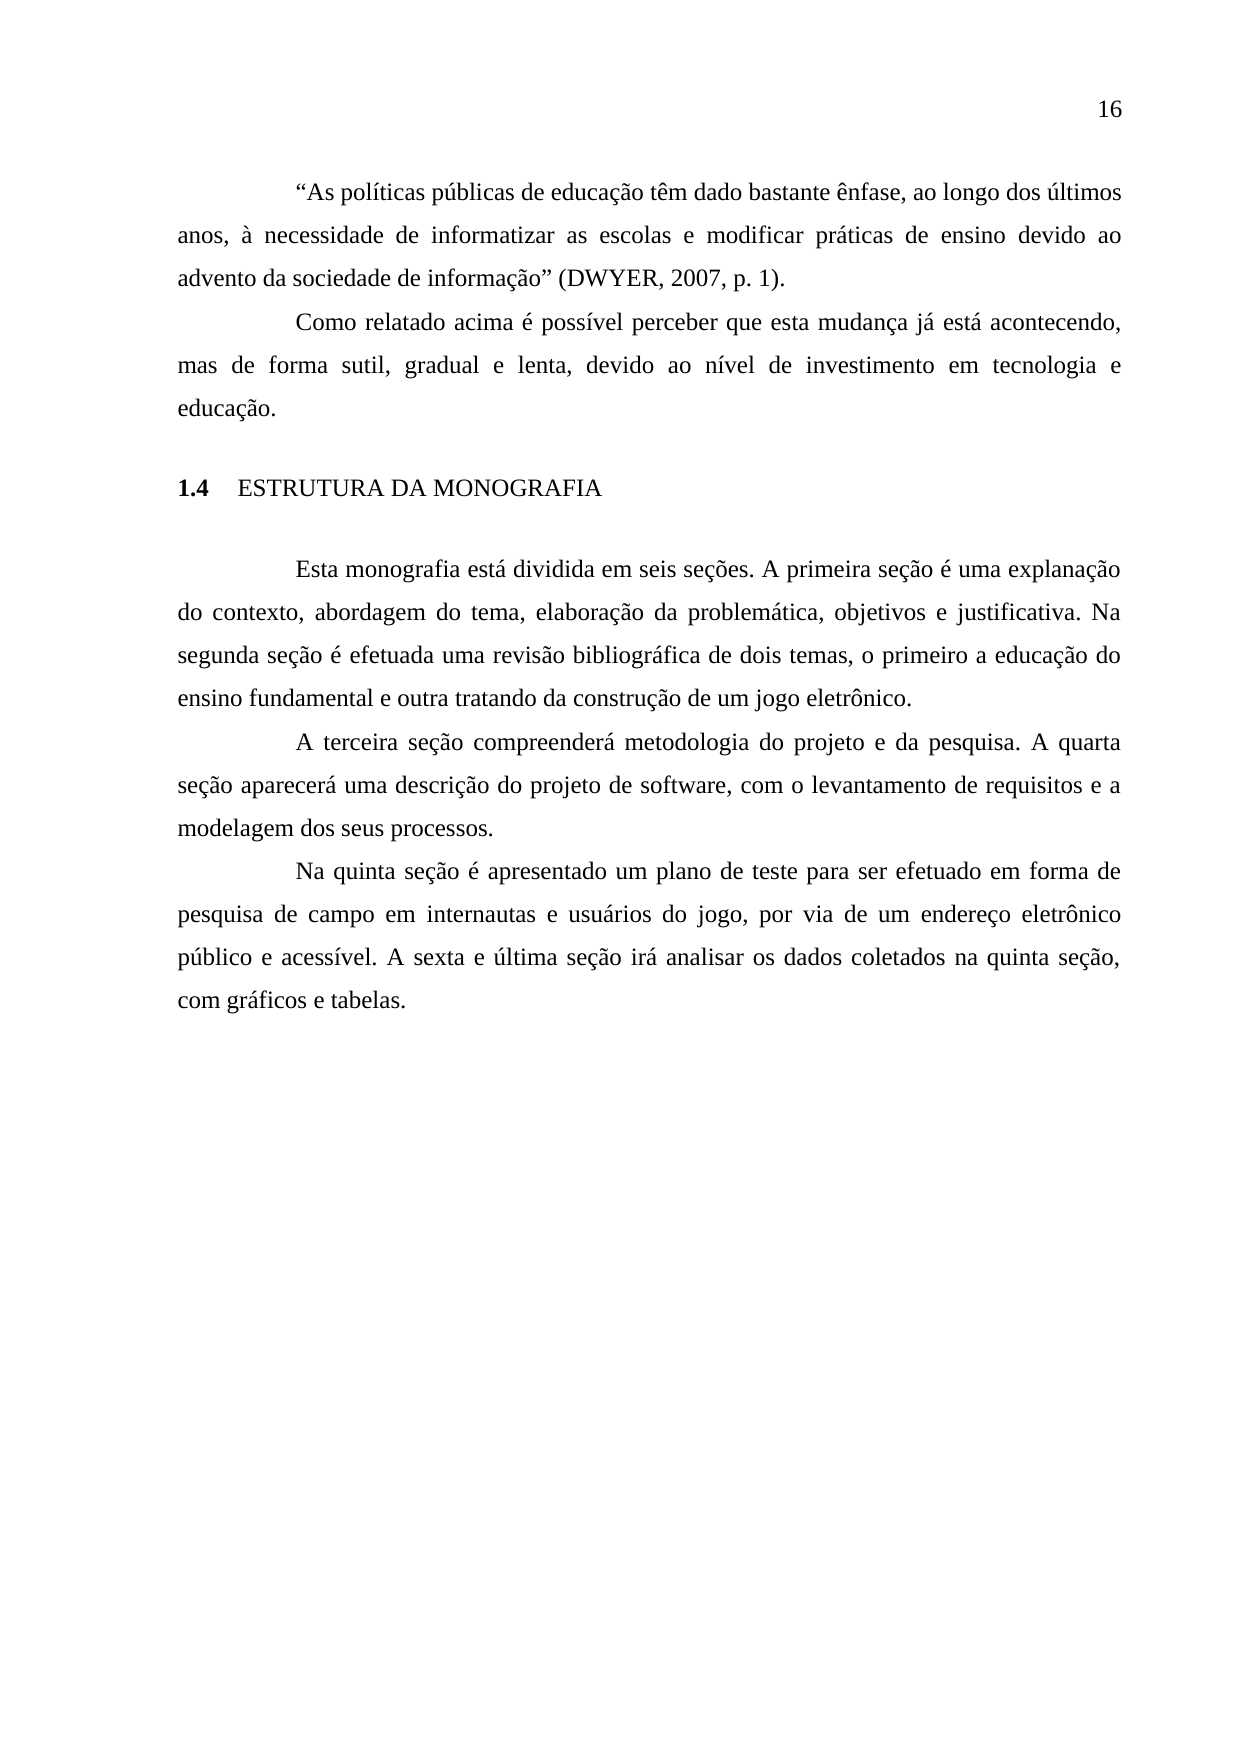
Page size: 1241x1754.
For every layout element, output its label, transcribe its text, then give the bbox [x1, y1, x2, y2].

text Esta monografia está dividida em seis seções. A primeira seção é uma explanação do contexto, abordagem do tema, elaboração da problemática, objetivos e justificativa. Na segunda seção é efetuada uma revisão bibliográfica de dois temas, o primeiro a educação do ensino fundamental e outra tratando da construção de um jogo eletrônico. [177, 554, 1122, 712]
text Na quinta seção é apresentado um plano de teste para ser efetuado em forma de pesquisa de campo em internautas e usuários do jogo, por via de um endereço eletrônico público e acessível. A sexta e última seção irá analisar os dados coletados na quinta seção, com gráficos e tabelas. [177, 856, 1122, 1014]
text “As políticas públicas de educação têm dado bastante ênfase, ao longo dos últimos anos, à necessidade de informatizar as escolas e modificar práticas de ensino devido ao advento da sociedade de informação” (DWYER, 2007, p. 1). [177, 177, 1122, 292]
subtitle eSTRUTURA DA MONOGRAFIA [177, 473, 1122, 502]
text A terceira seção compreenderá metodologia do projeto e da pesquisa. A quarta seção aparecerá uma descrição do projeto de software, com o levantamento de requisitos e a modelagem dos seus processos. [177, 727, 1122, 842]
text Como relatado acima é possível perceber que esta mudança já está acontecendo, mas de forma sutil, gradual e lenta, devido ao nível de investimento em tecnologia e educação. [177, 307, 1122, 422]
